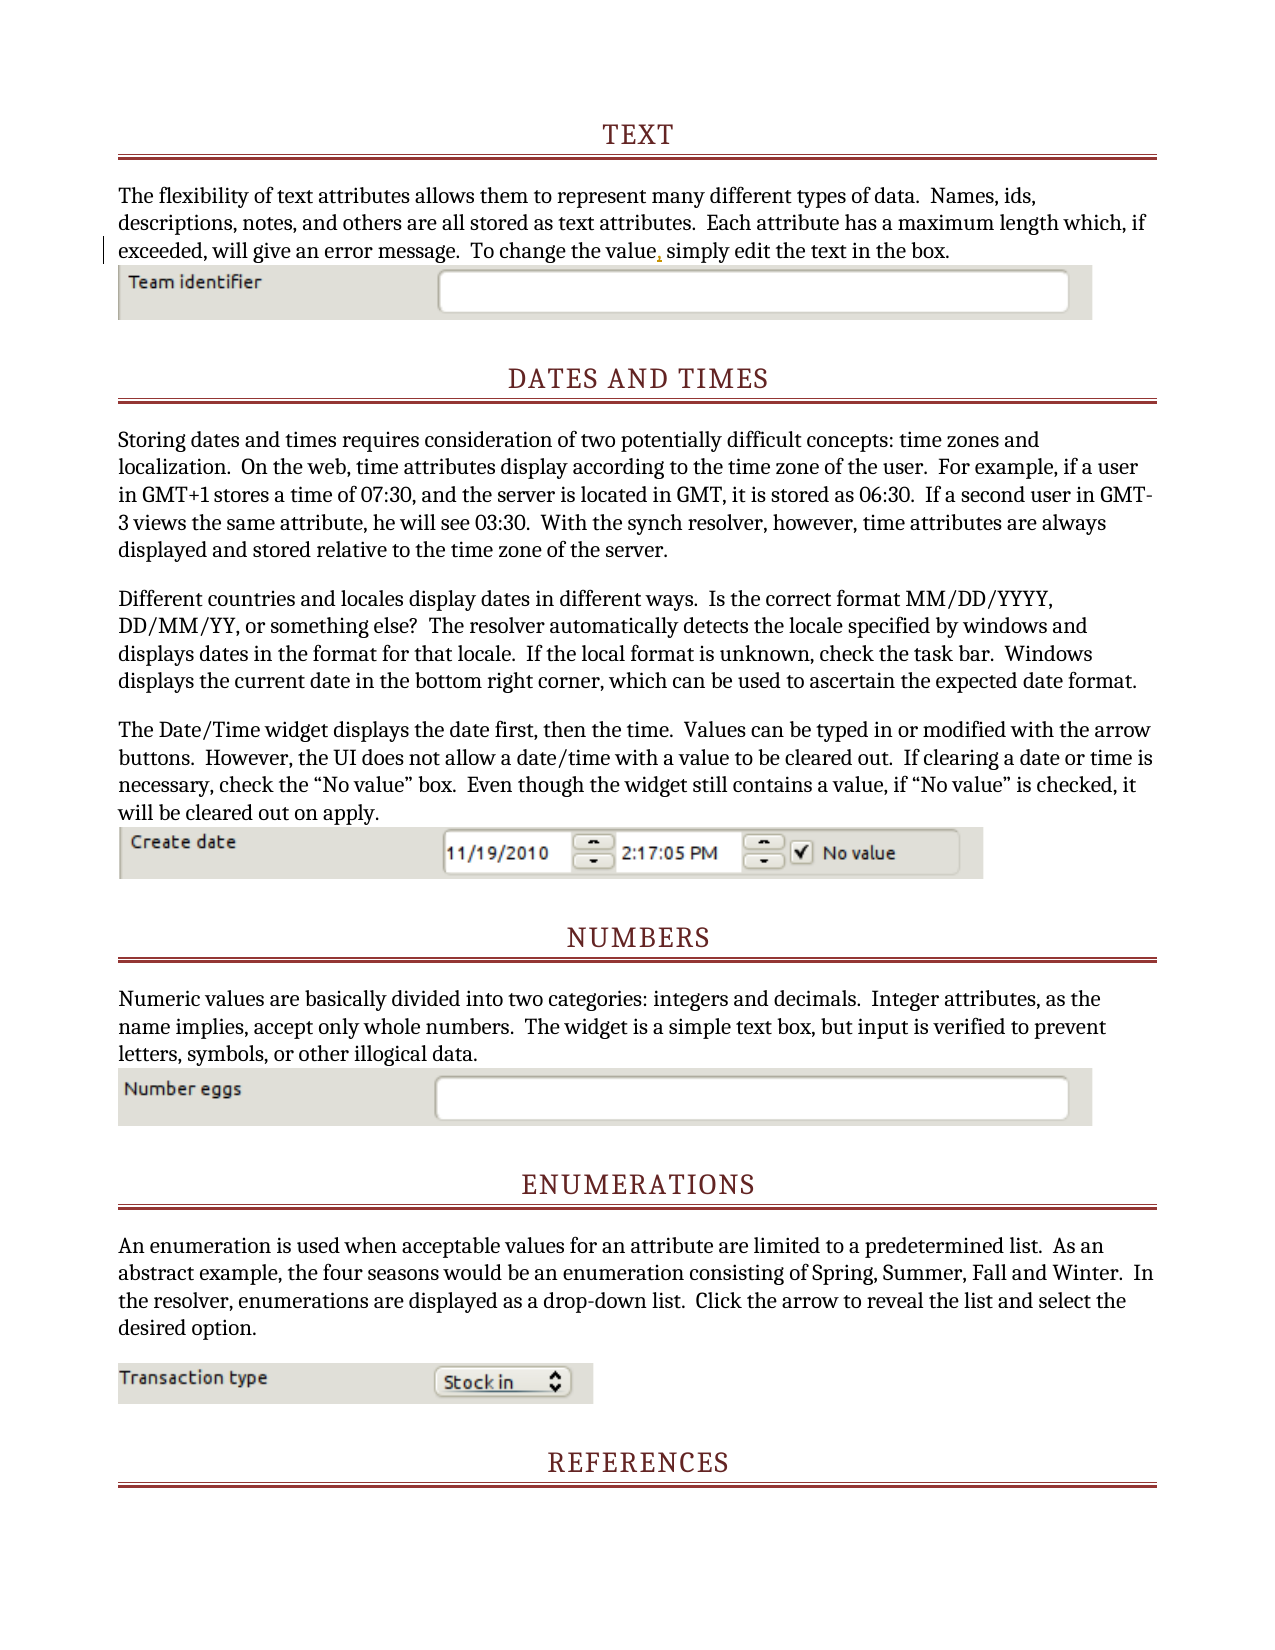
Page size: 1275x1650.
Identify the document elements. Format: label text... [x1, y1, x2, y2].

subtitle References [118, 1446, 1157, 1482]
subtitle Text [118, 118, 1157, 154]
subtitle Numbers [118, 922, 1157, 957]
text Different countries and locales display dates in different ways. Is the correct format MM/DD/YYYY, DD/MM/YY, or something else? The resolver automatically detects the locale specified by windows and displays dates in the format for that locale. If the local format is unknown, check the task bar. Windows displays the current date in the bottom right corner, which can be used to ascertain the expected date format. [118, 585, 1157, 694]
subtitle Enumerations [118, 1168, 1157, 1204]
subtitle Dates and Times [118, 362, 1157, 398]
picture [118, 827, 984, 879]
text Storing dates and times requires consideration of two potentially difficult concepts: time zones and localization. On the web, time attributes display according to the time zone of the user. For example, if a user in GMT+1 stores a time of 07:30, and the server is located in GMT, it is stored as 06:30. If a second user in GMT-3 views the same attribute, he will see 03:30. With the synch resolver, however, time attributes are always displayed and stored relative to the time zone of the server. [118, 427, 1157, 563]
picture [118, 1363, 594, 1404]
picture [118, 265, 1093, 320]
picture [118, 1068, 1093, 1126]
text An enumeration is used when acceptable values for an attribute are limited to a predetermined list. As an abstract example, the four seasons would be an enumeration consisting of Spring, Summer, Fall and Winter. In the resolver, enumerations are displayed as a drop-down list. Click the arrow to reveal the list and select the desired option. [118, 1232, 1157, 1342]
